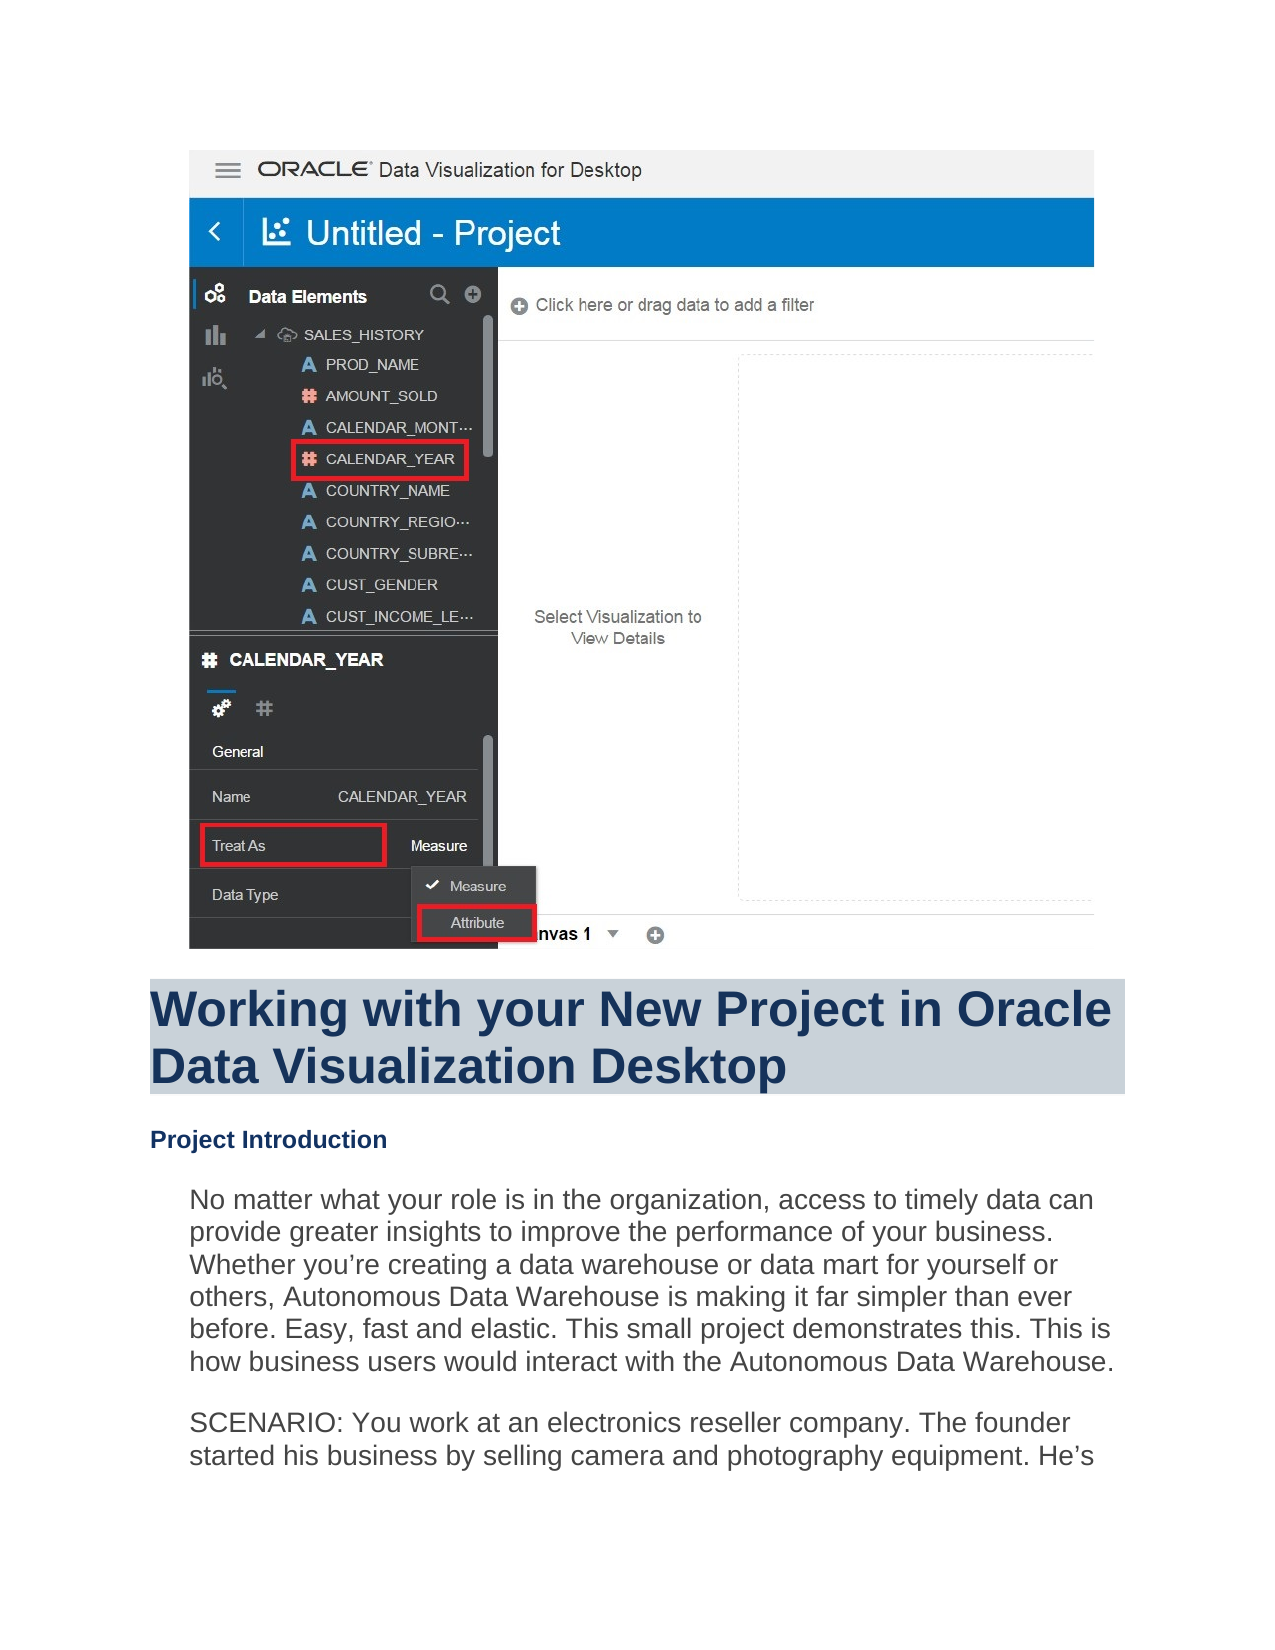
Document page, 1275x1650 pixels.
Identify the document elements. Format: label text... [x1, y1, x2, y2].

text Working with your New Project in Oracle Data Visualization Desktop [150, 979, 1125, 1094]
text Project Introduction [150, 1125, 1125, 1154]
text No matter what your role is in the organization, access to timely data can provide greater insights to improve the performance of your business. Whether you’re creating a data warehouse or data mart for yourself or others, Autonomous Data Warehouse is making it far simpler than ever before. Easy, fast and elastic. This small project demonstrates this. This is how business users would interact with the Autonomous Data Warehouse. [189, 1183, 1125, 1377]
picture [189, 150, 1095, 949]
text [189, 1406, 1125, 1471]
